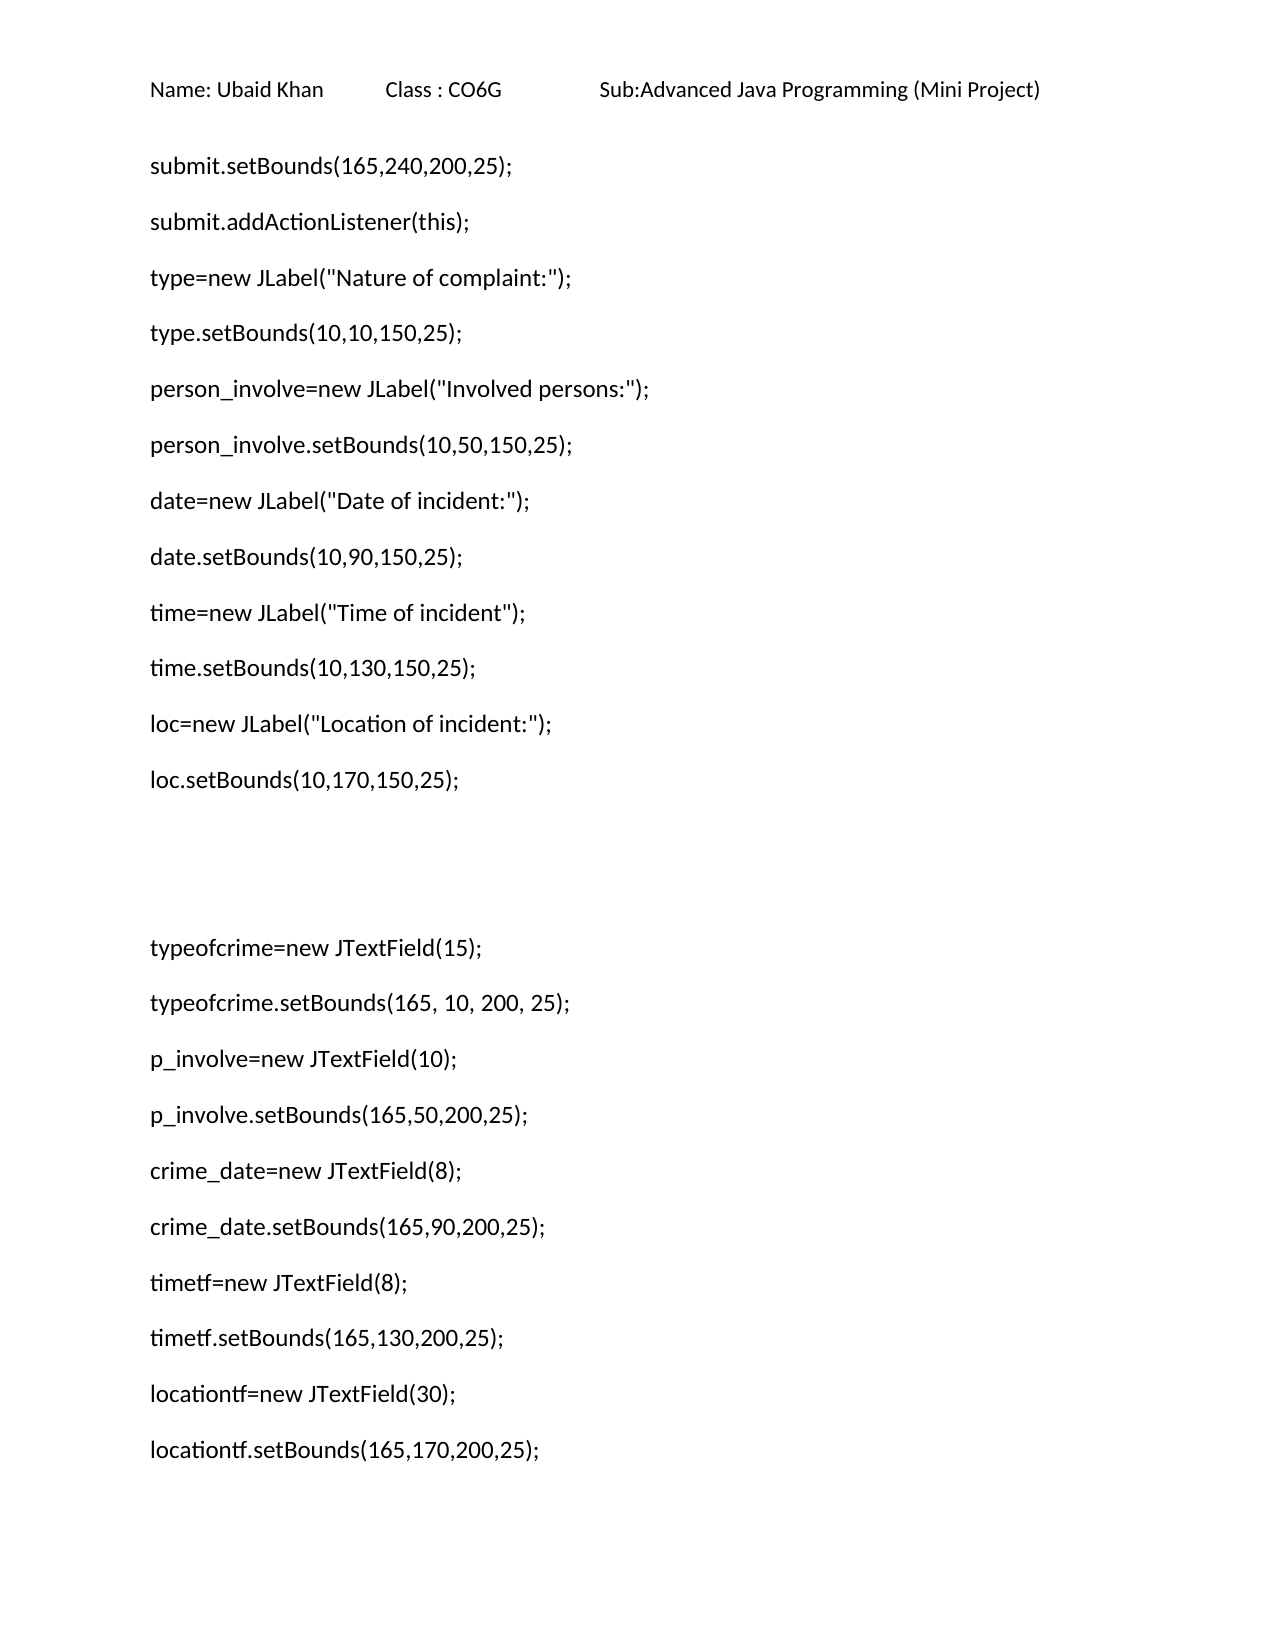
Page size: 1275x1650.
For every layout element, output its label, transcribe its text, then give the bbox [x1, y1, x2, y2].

text locationtf.setBounds(165,170,200,25); [150, 1434, 1125, 1465]
text time=new JLabel("Time of incident"); [150, 597, 1125, 627]
text crime_date=new JTextField(8); [150, 1155, 1125, 1186]
text type=new JLabel("Nature of complaint:"); [150, 262, 1125, 292]
text typeofcrime.setBounds(165, 10, 200, 25); [150, 987, 1125, 1018]
text submit.setBounds(165,240,200,25); [150, 150, 1125, 181]
text p_involve.setBounds(165,50,200,25); [150, 1099, 1125, 1130]
text locationtf=new JTextField(30); [150, 1378, 1125, 1409]
text loc.setBounds(10,170,150,25); [150, 764, 1125, 795]
text timetf.setBounds(165,130,200,25); [150, 1322, 1125, 1353]
text type.setBounds(10,10,150,25); [150, 317, 1125, 348]
text loc=new JLabel("Location of incident:"); [150, 708, 1125, 739]
text typeofcrime=new JTextField(15); [150, 932, 1125, 962]
text crime_date.setBounds(165,90,200,25); [150, 1211, 1125, 1241]
text date=new JLabel("Date of incident:"); [150, 485, 1125, 516]
text submit.addActionListener(this); [150, 206, 1125, 236]
text p_involve=new JTextField(10); [150, 1043, 1125, 1074]
text date.setBounds(10,90,150,25); [150, 541, 1125, 571]
text time.setBounds(10,130,150,25); [150, 652, 1125, 683]
text person_involve=new JLabel("Involved persons:"); [150, 373, 1125, 404]
text person_involve.setBounds(10,50,150,25); [150, 429, 1125, 460]
text timetf=new JTextField(8); [150, 1267, 1125, 1297]
